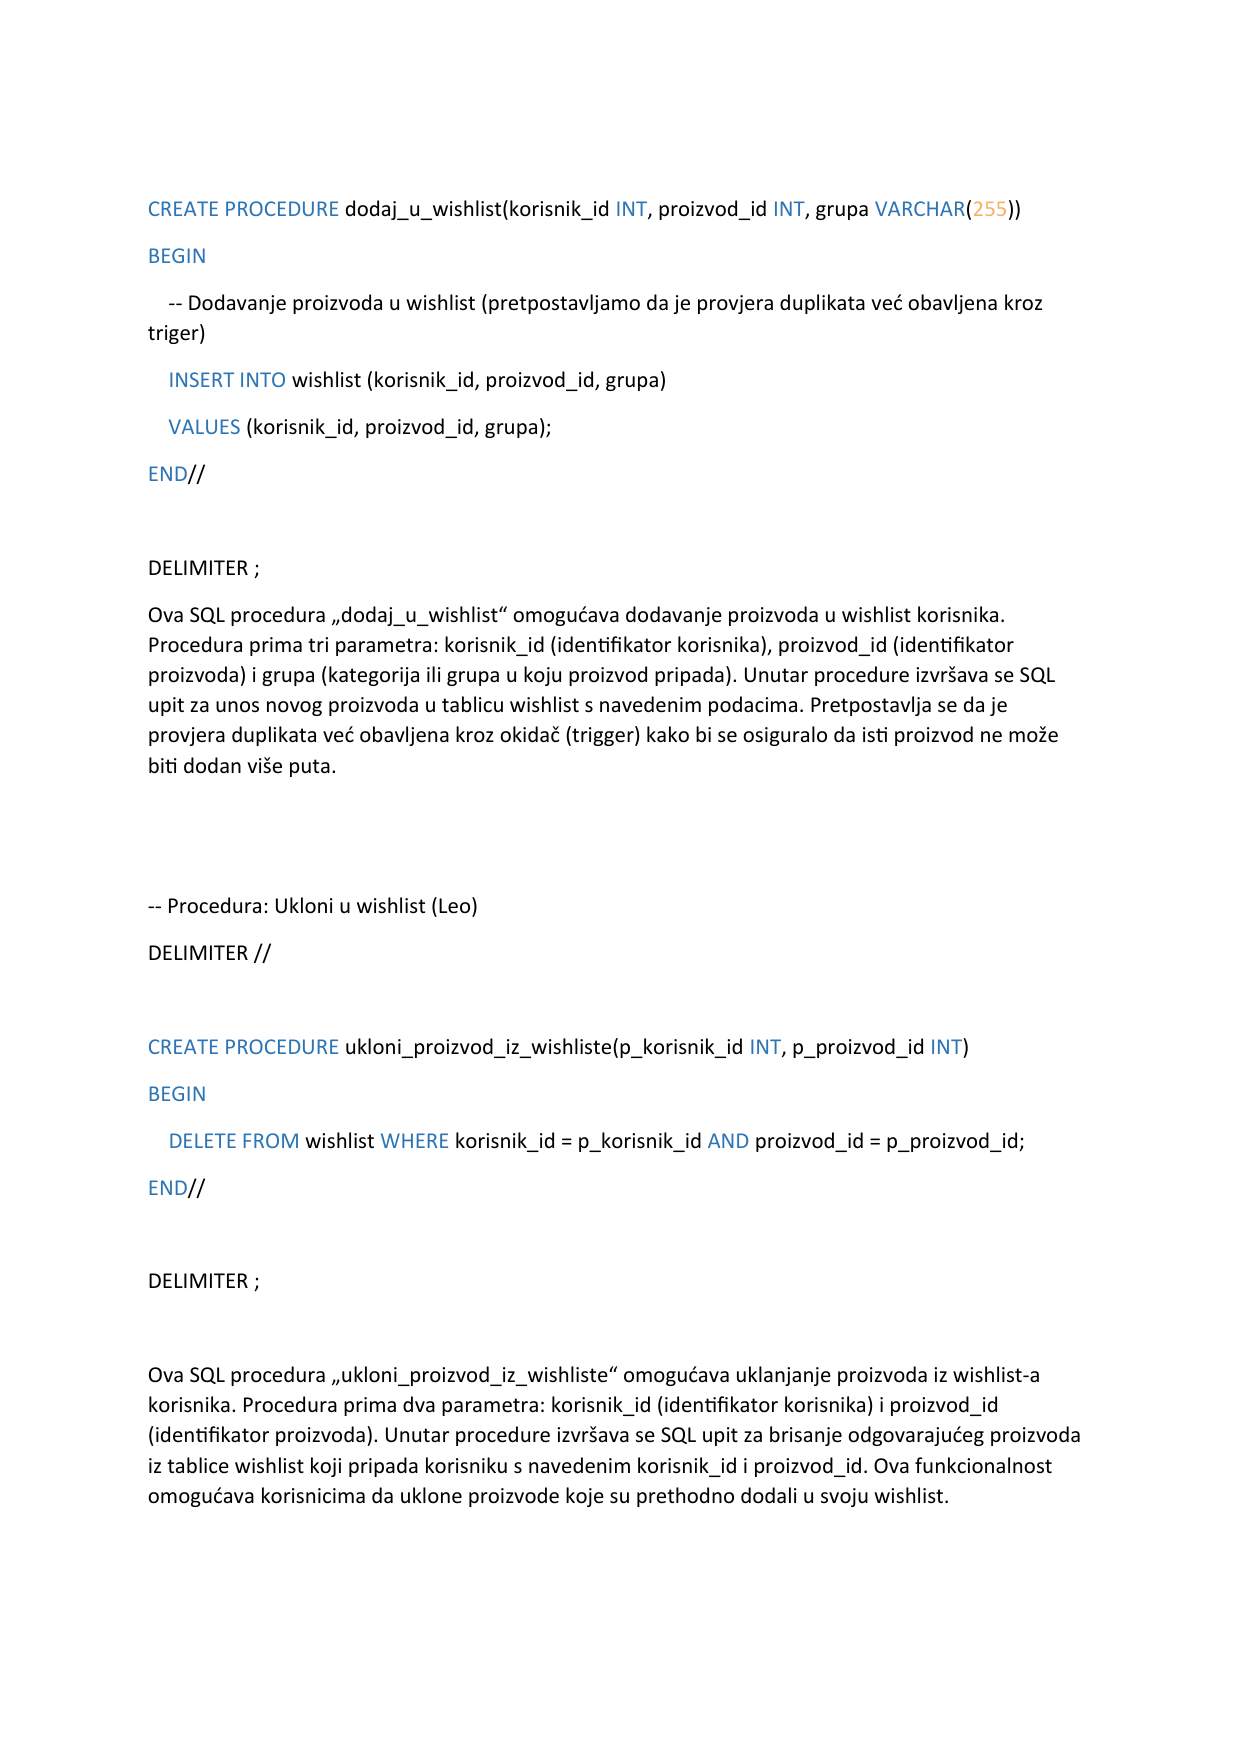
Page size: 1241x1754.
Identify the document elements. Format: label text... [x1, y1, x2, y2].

text CREATE PROCEDURE dodaj_u_wishlist(korisnik_id INT, proizvod_id INT, grupa VARCHAR(255)) [148, 194, 1093, 222]
text Ova SQL procedura „dodaj_u_wishlist“ omogućava dodavanje proizvoda u wishlist korisnika. Procedura prima tri parametra: korisnik_id (identifikator korisnika), proizvod_id (identifikator proizvoda) i grupa (kategorija ili grupa u koju proizvod pripada). Unutar procedure izvršava se SQL upit za unos novog proizvoda u tablicu wishlist s navedenim podacima. Pretpostavlja se da je provjera duplikata već obavljena kroz okidač (trigger) kako bi se osiguralo da isti proizvod ne može biti dodan više puta. [148, 600, 1093, 779]
text DELETE FROM wishlist WHERE korisnik_id = p_korisnik_id AND proizvod_id = p_proizvod_id; [148, 1126, 1093, 1154]
text END// [148, 459, 1093, 487]
text Ova SQL procedura „ukloni_proizvod_iz_wishliste“ omogućava uklanjanje proizvoda iz wishlist-a korisnika. Procedura prima dva parametra: korisnik_id (identifikator korisnika) i proizvod_id (identifikator proizvoda). Unutar procedure izvršava se SQL upit za brisanje odgovarajućeg proizvoda iz tablice wishlist koji pripada korisniku s navedenim korisnik_id i proizvod_id. Ova funkcionalnost omogućava korisnicima da uklone proizvode koje su prethodno dodali u svoju wishlist. [148, 1360, 1093, 1509]
text DELIMITER ; [148, 1266, 1093, 1294]
text END// [148, 1173, 1093, 1201]
text VALUES (korisnik_id, proizvod_id, grupa); [148, 412, 1093, 440]
text -- Procedura: Ukloni u wishlist (Leo) [148, 891, 1093, 919]
text INSERT INTO wishlist (korisnik_id, proizvod_id, grupa) [148, 365, 1093, 393]
text DELIMITER ; [148, 553, 1093, 581]
text CREATE PROCEDURE ukloni_proizvod_iz_wishliste(p_korisnik_id INT, p_proizvod_id INT) [148, 1032, 1093, 1060]
text BEGIN [148, 1079, 1093, 1107]
text -- Dodavanje proizvoda u wishlist (pretpostavljamo da je provjera duplikata već obavljena kroz triger) [148, 288, 1093, 346]
text BEGIN [148, 241, 1093, 269]
text DELIMITER // [148, 938, 1093, 966]
